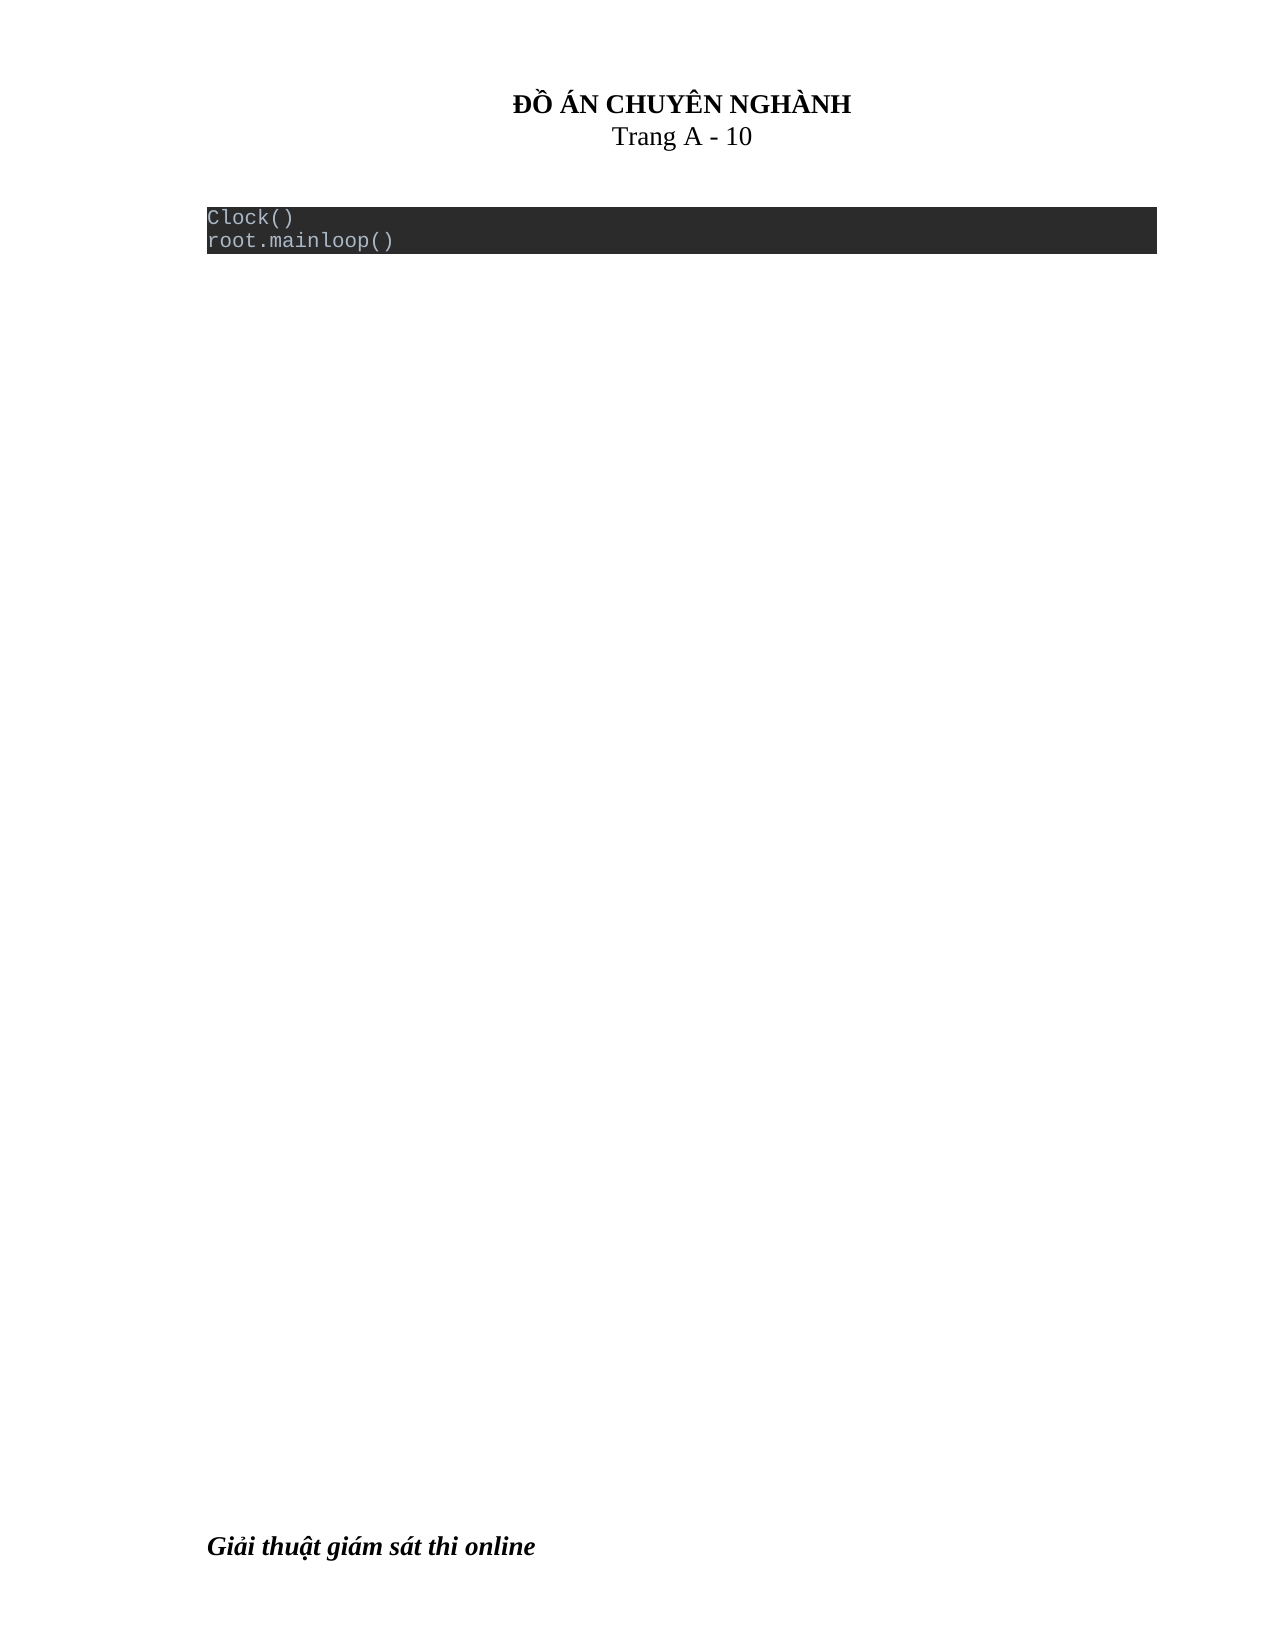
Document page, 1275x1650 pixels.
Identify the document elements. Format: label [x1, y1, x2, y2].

text [207, 207, 1157, 254]
